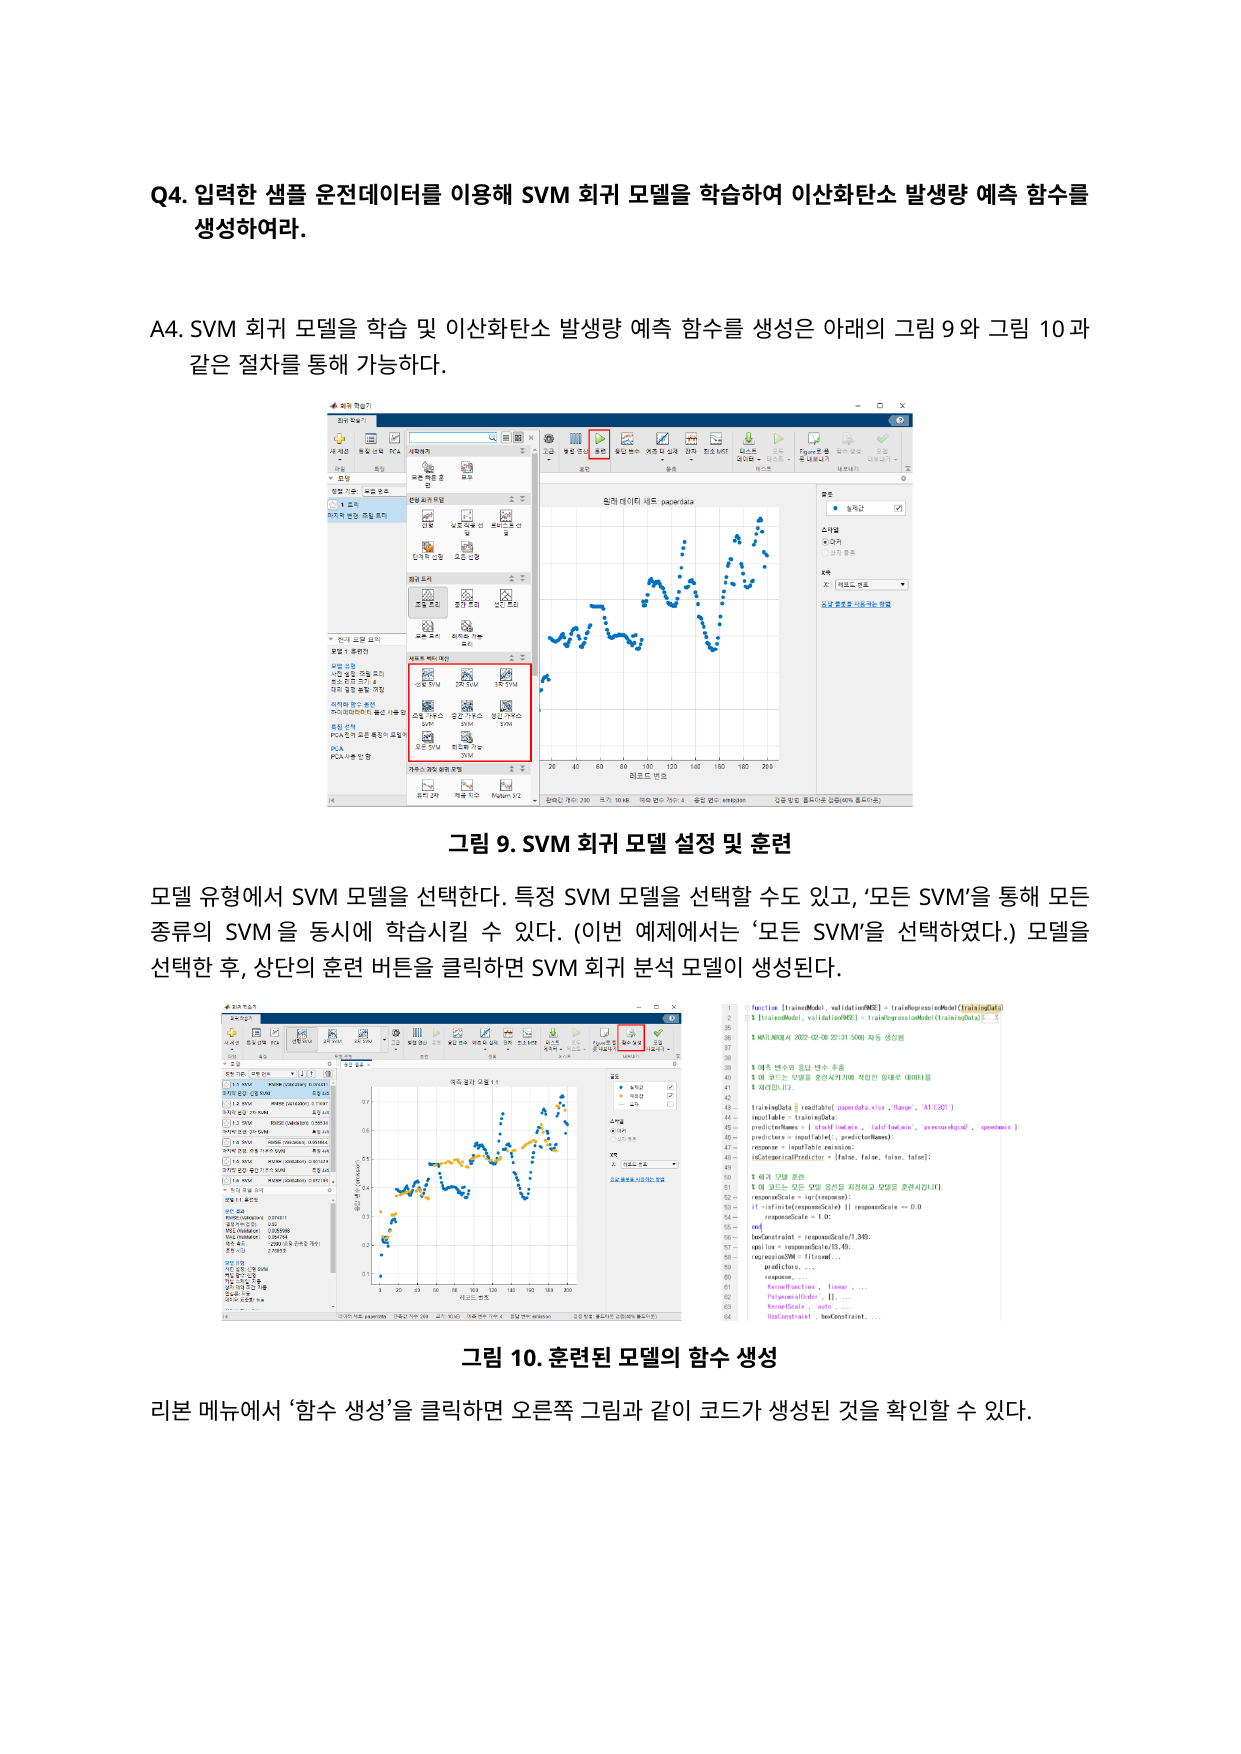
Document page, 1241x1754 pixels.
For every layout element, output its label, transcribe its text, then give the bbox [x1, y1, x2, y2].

text 그림 10. 훈련된 모델의 함수 생성 [150, 1340, 1090, 1373]
picture [721, 1004, 1019, 1321]
text 입력한 샘플 운전데이터를 이용해 SVM 회귀 모델을 학습하여 이산화탄소 발생량 예측 함수를 생성하여라. [150, 177, 1090, 244]
list SVM 회귀 모델을 학습 및 이산화탄소 발생량 예측 함수를 생성은 아래의 그림9와 그림 10과 같은 절차를 통해 가능하다. [150, 311, 1090, 380]
text 리본 메뉴에서 ‘함수 생성’을 클릭하면 오른쪽 그림과 같이 코드가 생성된 것을 확인할 수 있다. [150, 1392, 1090, 1426]
picture [327, 399, 913, 807]
text 그림 9. SVM 회귀 모델 설정 및 훈련 [150, 826, 1090, 859]
picture [221, 1002, 682, 1321]
text 모델 유형에서 SVM 모델을 선택한다. 특정 SVM 모델을 선택할 수도 있고, ‘모든 SVM’을 통해 모든 종류의 SVM을 동시에 학습시킬 수 있다. (이번 예제에서는 ‘모든 SVM’을 선택하였다.) 모델을 선택한 후, 상단의 훈련 버튼을 클릭하면 SVM 회귀 분석 모델이 생성된다. [150, 878, 1090, 983]
